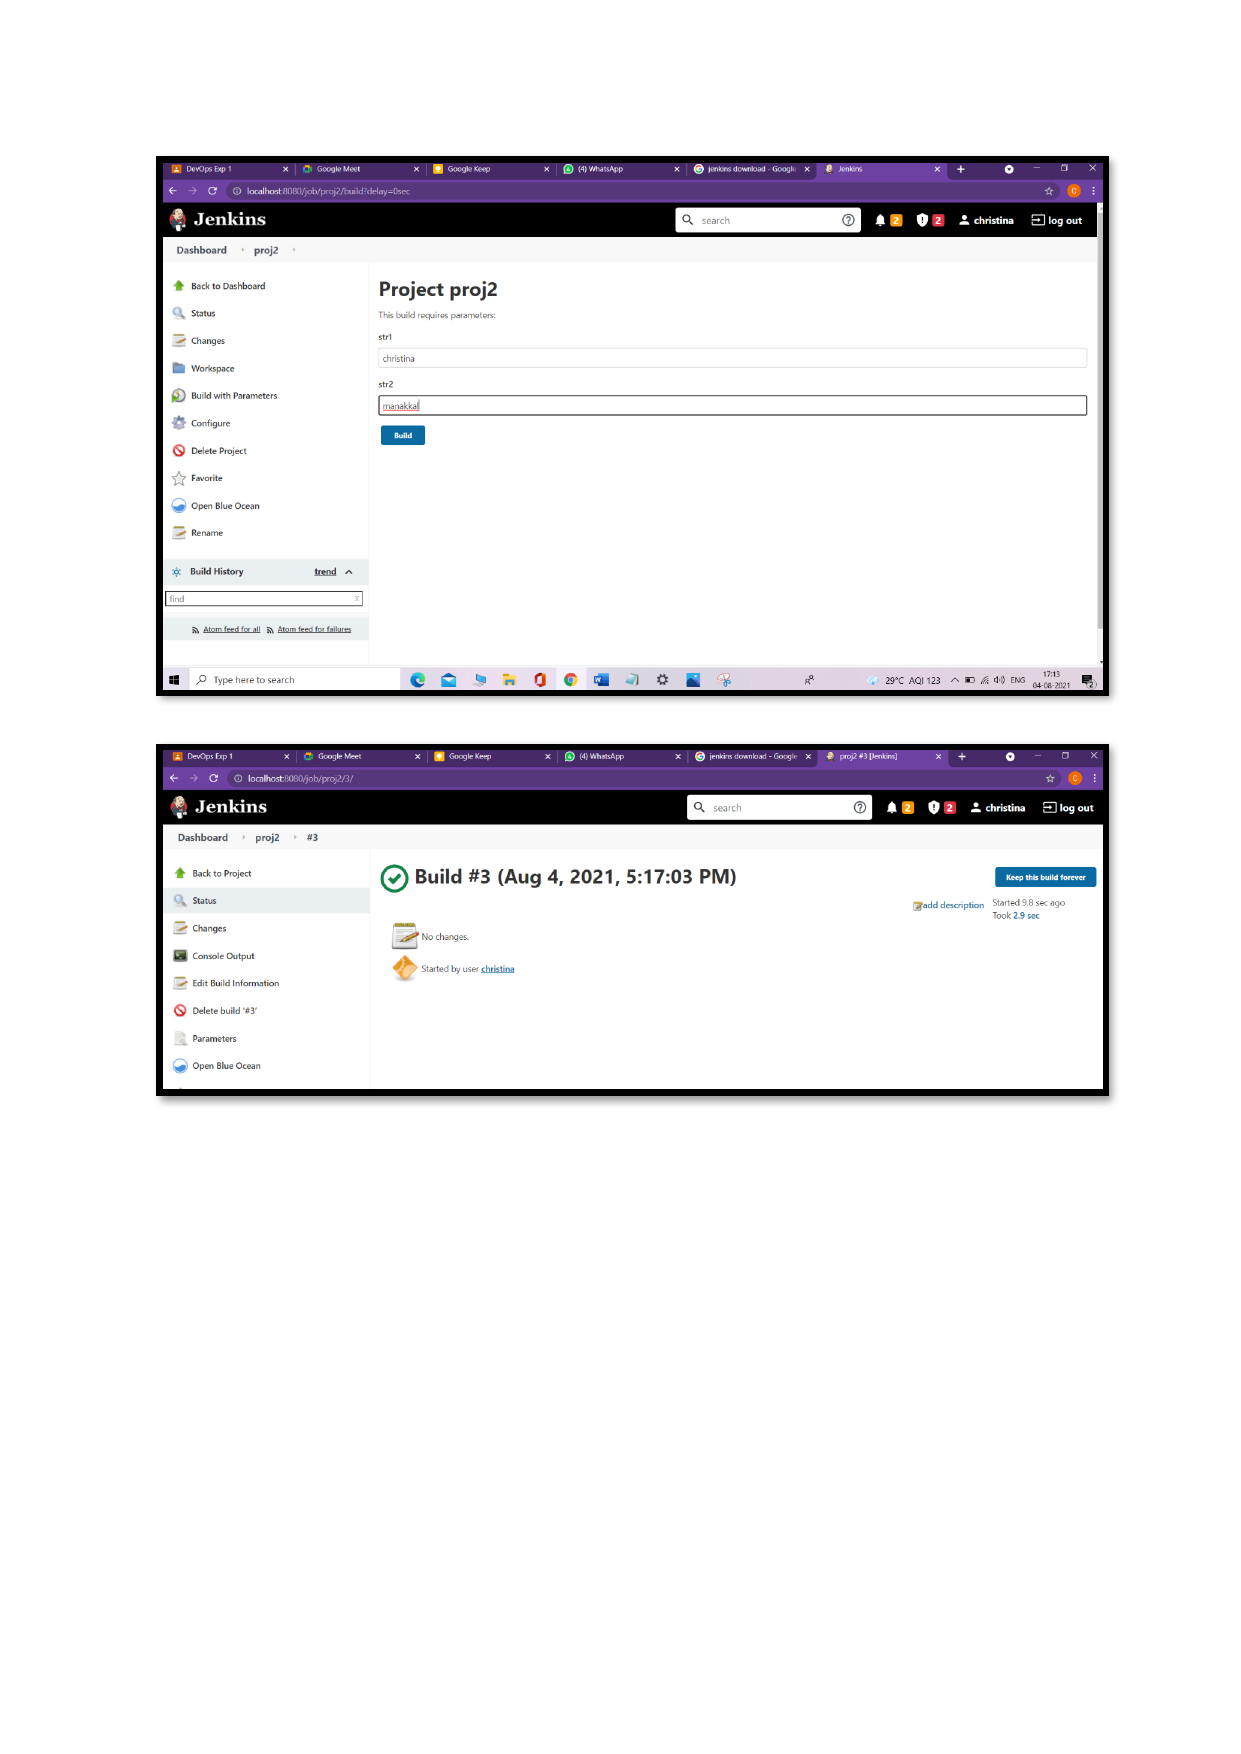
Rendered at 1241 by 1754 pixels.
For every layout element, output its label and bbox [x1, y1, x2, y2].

picture [163, 750, 1103, 1089]
picture [163, 163, 1103, 690]
